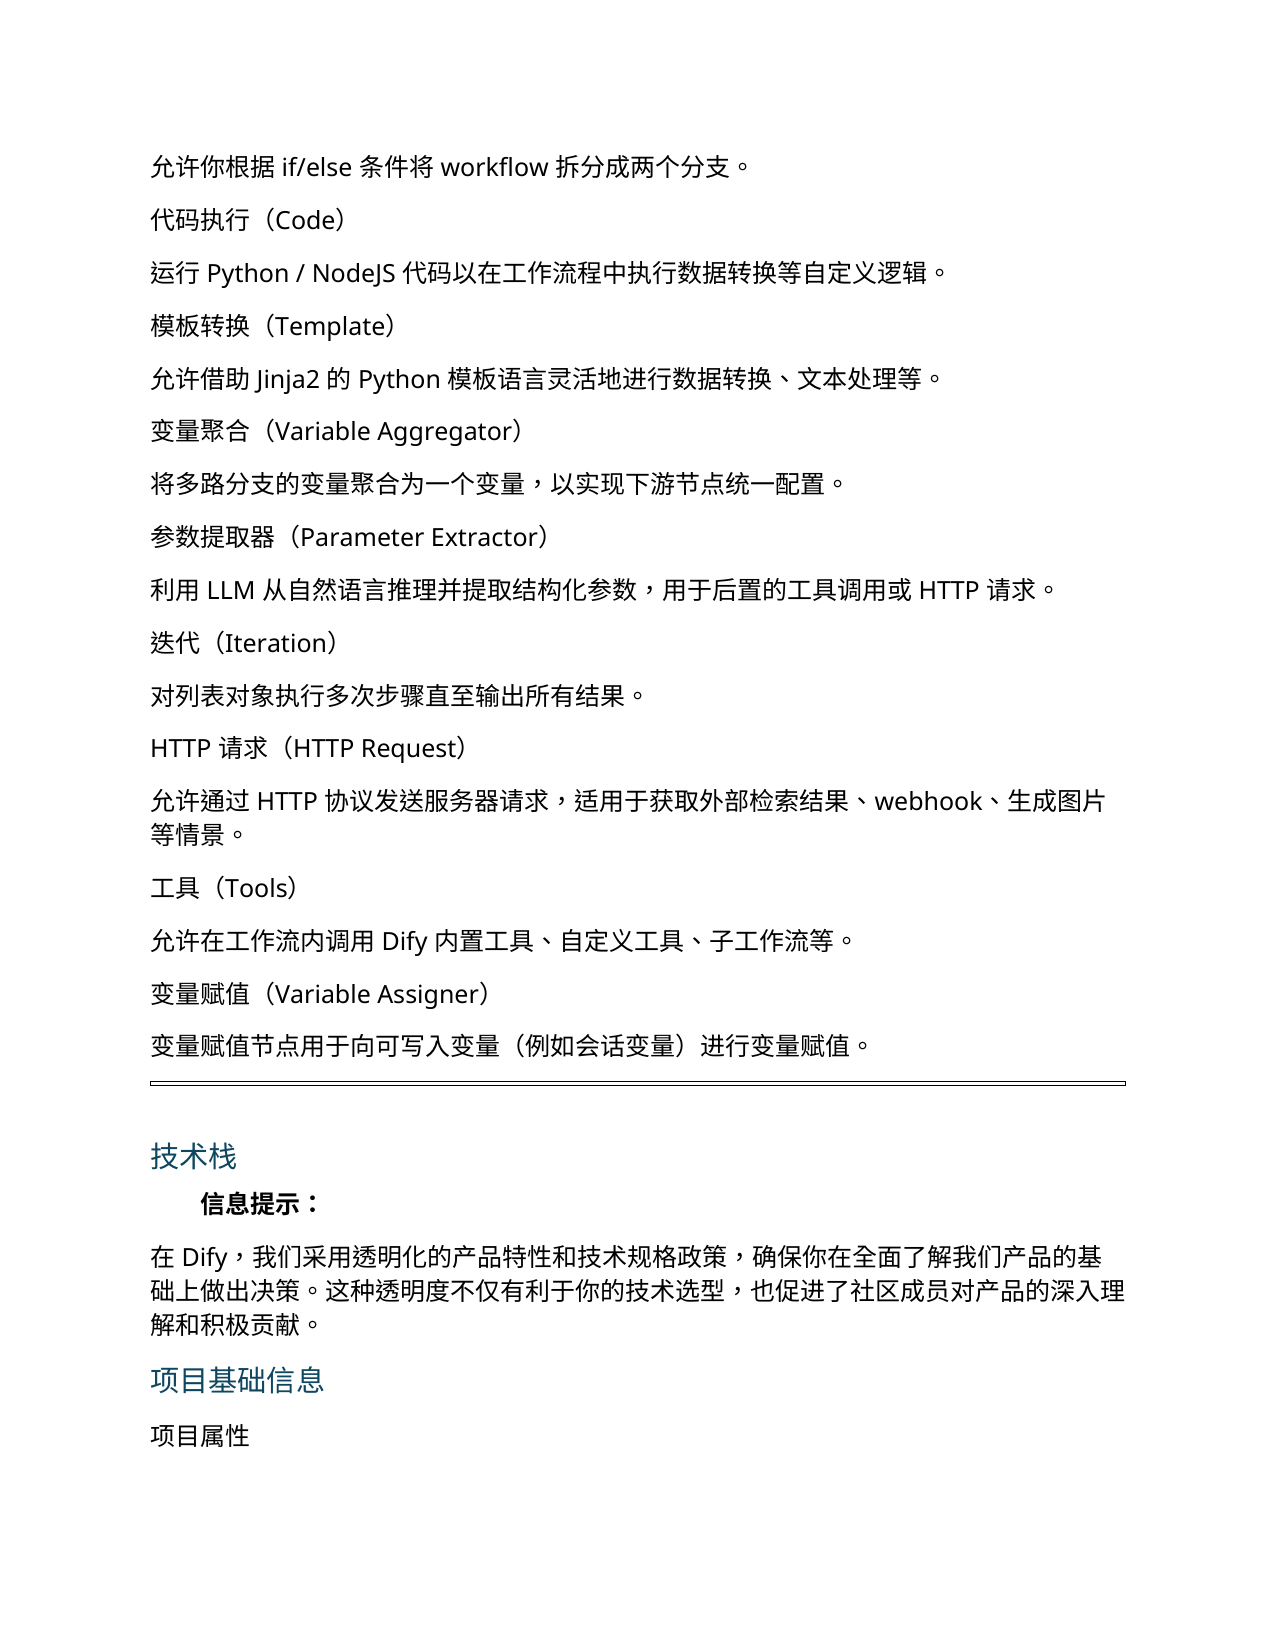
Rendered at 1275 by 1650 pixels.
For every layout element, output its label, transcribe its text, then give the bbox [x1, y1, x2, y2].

text 允许你根据 if/else 条件将 workflow 拆分成两个分支。 [150, 150, 1125, 184]
text 工具（Tools） [150, 871, 1125, 905]
text 在 Dify，我们采用透明化的产品特性和技术规格政策，确保你在全面了解我们产品的基础上做出决策。这种透明度不仅有利于你的技术选型，也促进了社区成员对产品的深入理解和积极贡献。 [150, 1240, 1125, 1342]
text 允许借助 Jinja2 的 Python 模板语言灵活地进行数据转换、文本处理等。 [150, 361, 1125, 395]
text 信息提示： [200, 1187, 1075, 1221]
subtitle 项目基础信息 [150, 1361, 1125, 1400]
text 迭代（Iteration） [150, 625, 1125, 659]
text 允许在工作流内调用 Dify 内置工具、自定义工具、子工作流等。 [150, 923, 1125, 957]
text 利用 LLM 从自然语言推理并提取结构化参数，用于后置的工具调用或 HTTP 请求。 [150, 572, 1125, 607]
text HTTP 请求（HTTP Request） [150, 731, 1125, 765]
text 变量赋值（Variable Assigner） [150, 976, 1125, 1010]
text 模板转换（Template） [150, 308, 1125, 342]
text 变量聚合（Variable Aggregator） [150, 414, 1125, 448]
text 对列表对象执行多次步骤直至输出所有结果。 [150, 678, 1125, 712]
text 允许通过 HTTP 协议发送服务器请求，适用于获取外部检索结果、webhook、生成图片等情景。 [150, 784, 1125, 852]
text 将多路分支的变量聚合为一个变量，以实现下游节点统一配置。 [150, 467, 1125, 501]
text 参数提取器（Parameter Extractor） [150, 520, 1125, 554]
text 代码执行（Code） [150, 203, 1125, 237]
text 项目属性 [150, 1419, 1125, 1453]
text 变量赋值节点用于向可写入变量（例如会话变量）进行变量赋值。 [150, 1029, 1125, 1063]
text 运行 Python / NodeJS 代码以在工作流程中执行数据转换等自定义逻辑。 [150, 256, 1125, 290]
subtitle 技术栈 [150, 1137, 1125, 1176]
